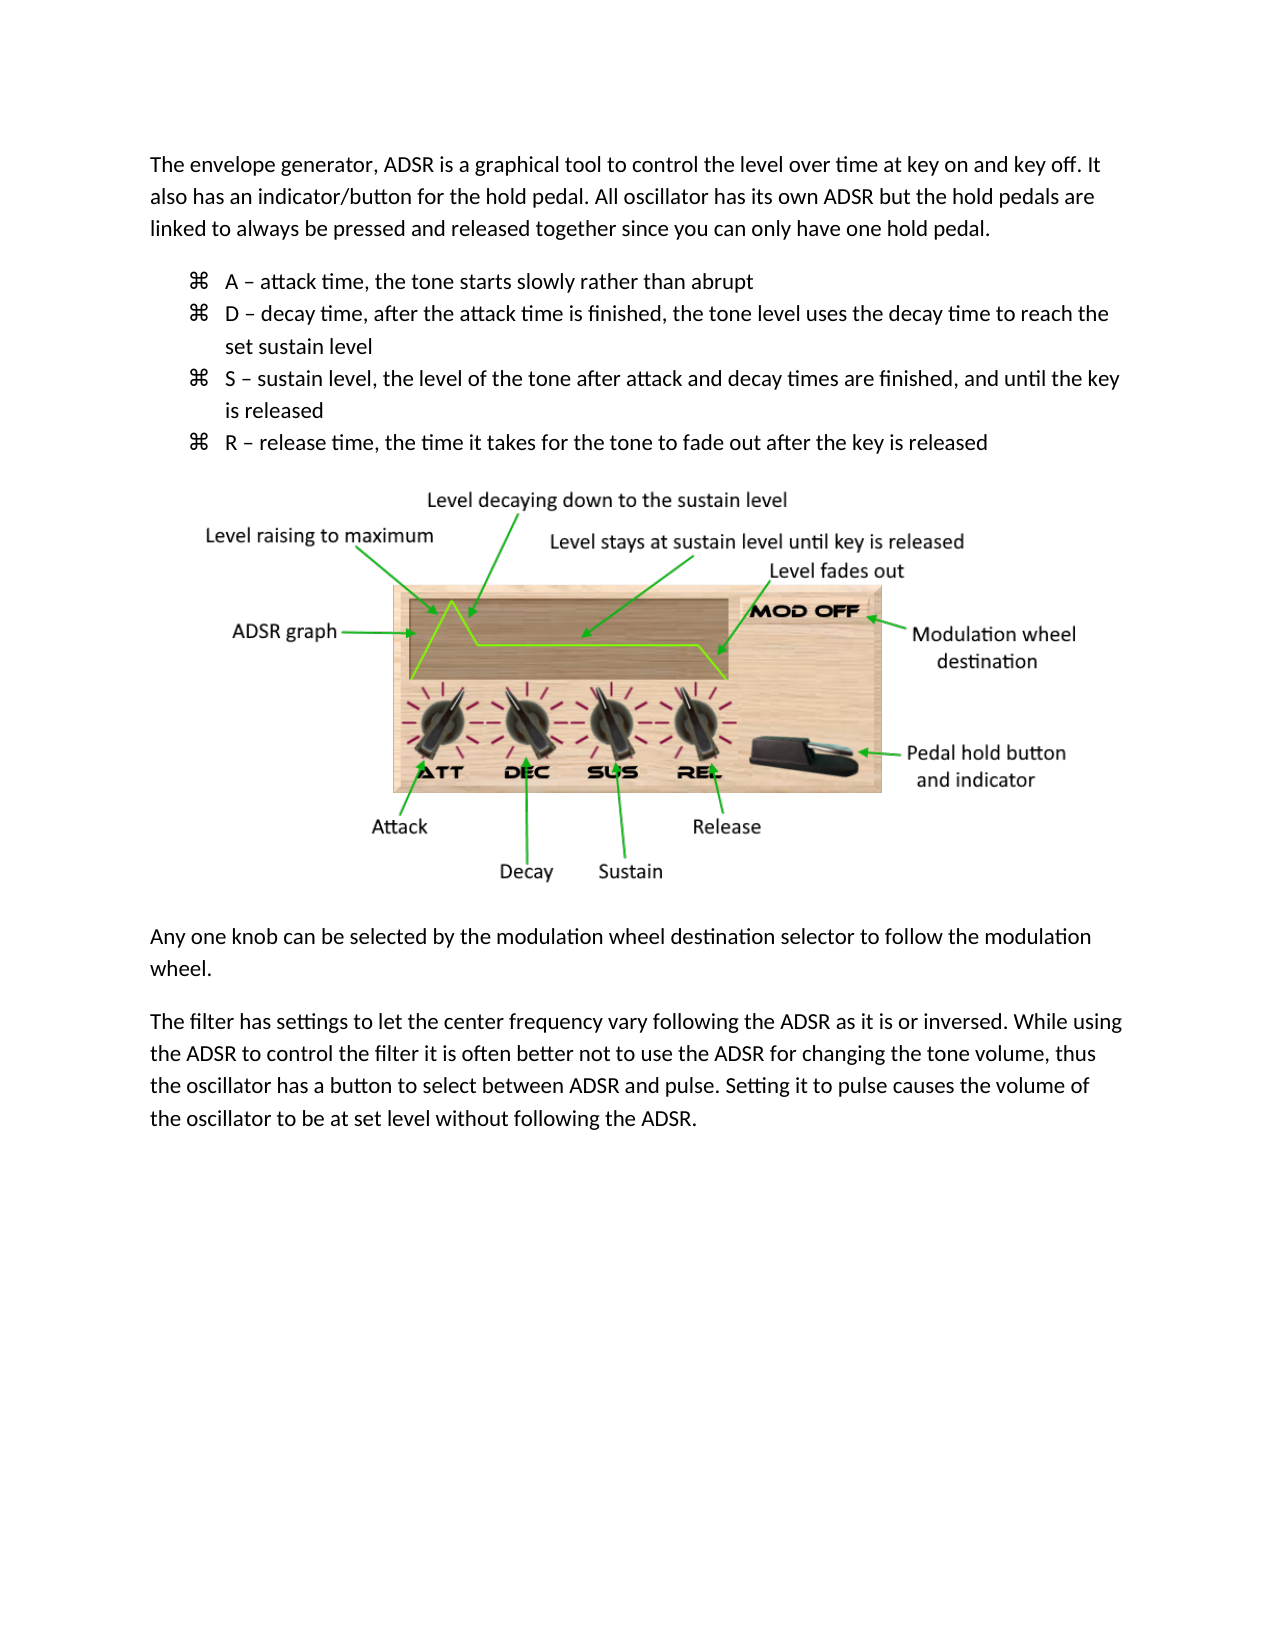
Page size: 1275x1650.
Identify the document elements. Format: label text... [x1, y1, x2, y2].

list R – release time, the time it takes for the tone to fade out after the key is released [187, 428, 1125, 456]
list D – decay time, after the attack time is finished, the tone level uses the decay time to reach the set sustain level [187, 299, 1125, 360]
picture [150, 481, 1125, 897]
list S – sustain level, the level of the tone after attack and decay times are finished, and until the key is released [187, 364, 1125, 424]
list A – attack time, the tone starts slowly rather than abrupt [187, 267, 1125, 295]
text The envelope generator, ADSR is a graphical tool to control the level over time at key on and key off. It also has an indicator/button for the hold pedal. All oscillator has its own ADSR but the hold pedals are linked to always be pressed and released together since you can only have one hold pedal. [150, 150, 1125, 242]
text Any one knob can be selected by the modulation wheel destination selector to follow the modulation wheel. [150, 922, 1125, 982]
text The filter has settings to let the center frequency vary following the ADSR as it is or inversed. While using the ADSR to control the filter it is often better not to use the ADSR for changing the tone volume, thus the oscillator has a button to select between ADSR and pulse. Setting it to pulse causes the volume of the oscillator to be at set level without following the ADSR. [150, 1007, 1125, 1132]
